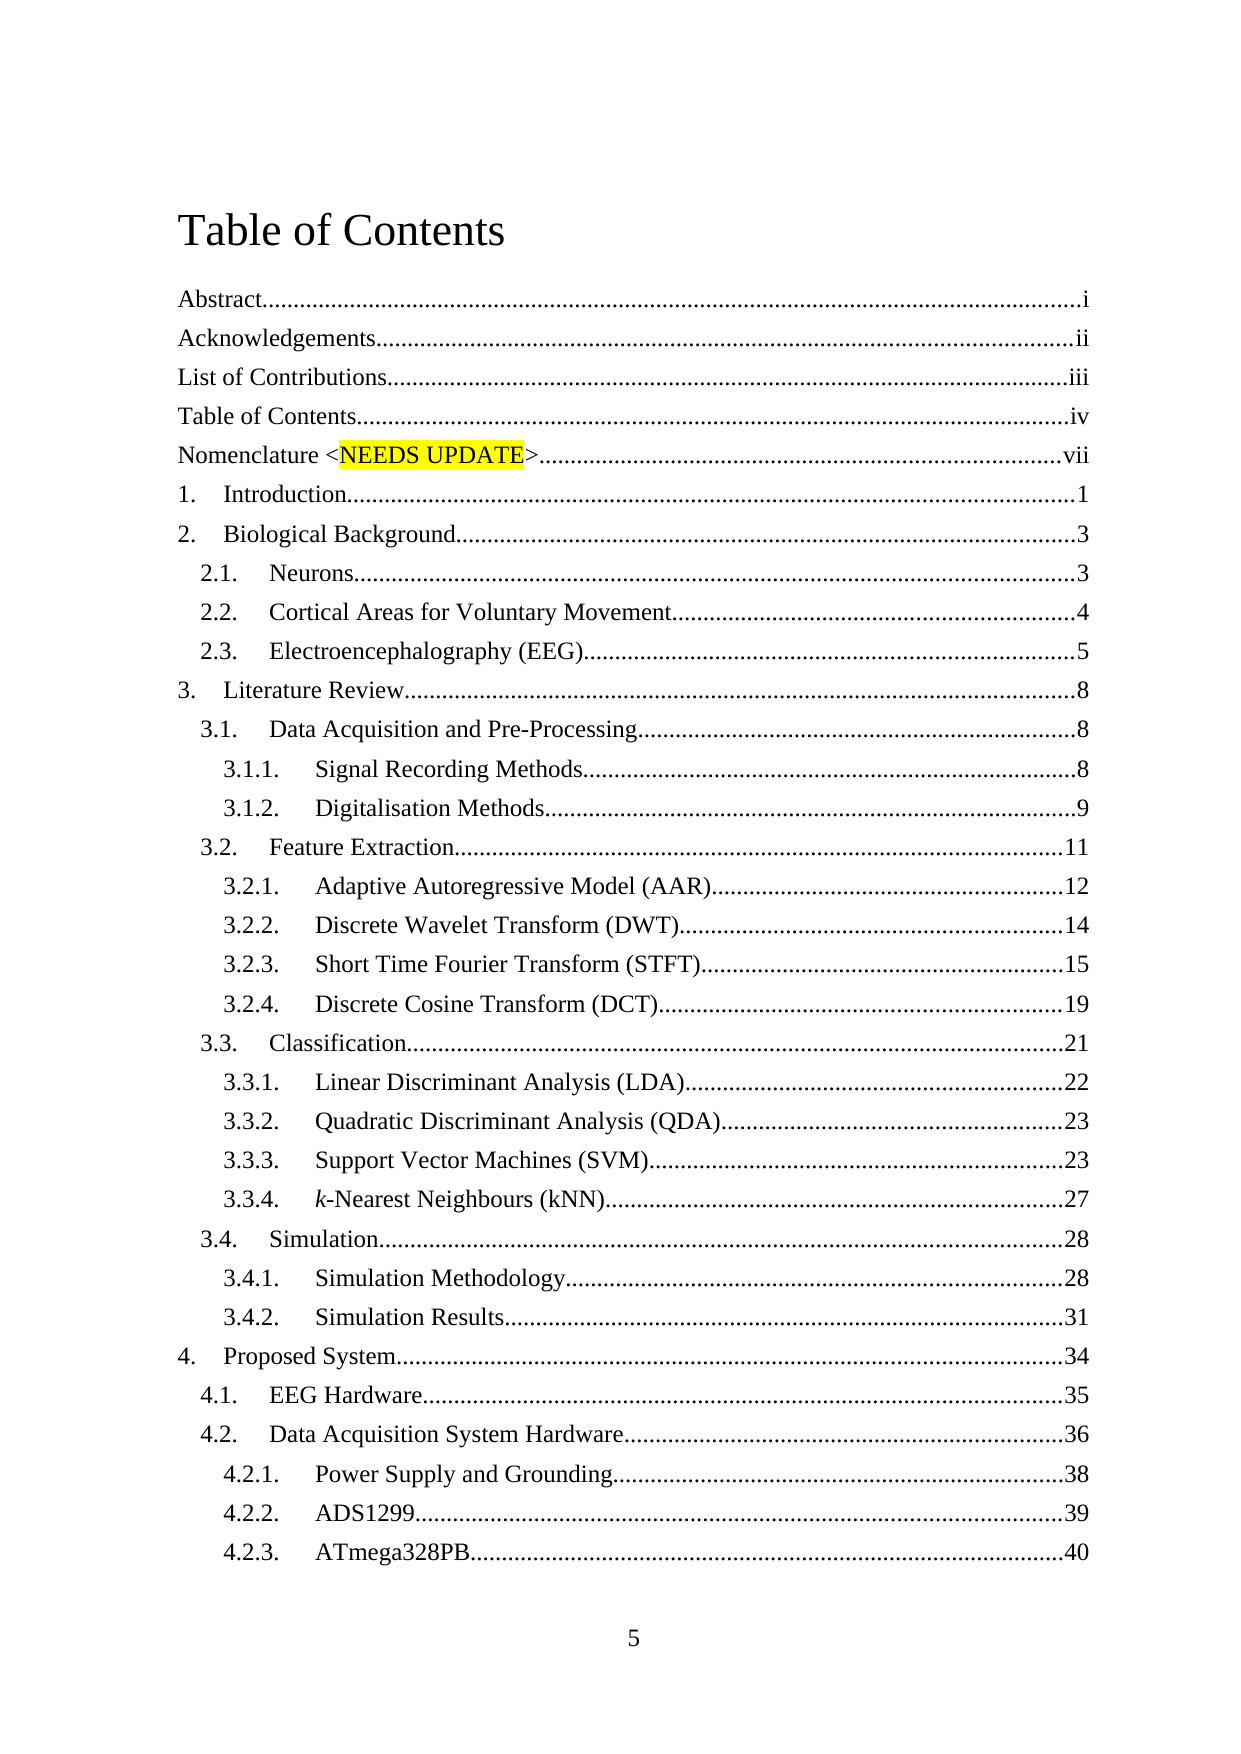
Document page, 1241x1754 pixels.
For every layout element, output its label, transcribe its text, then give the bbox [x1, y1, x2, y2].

subtitle Table of Contents [177, 202, 1090, 255]
